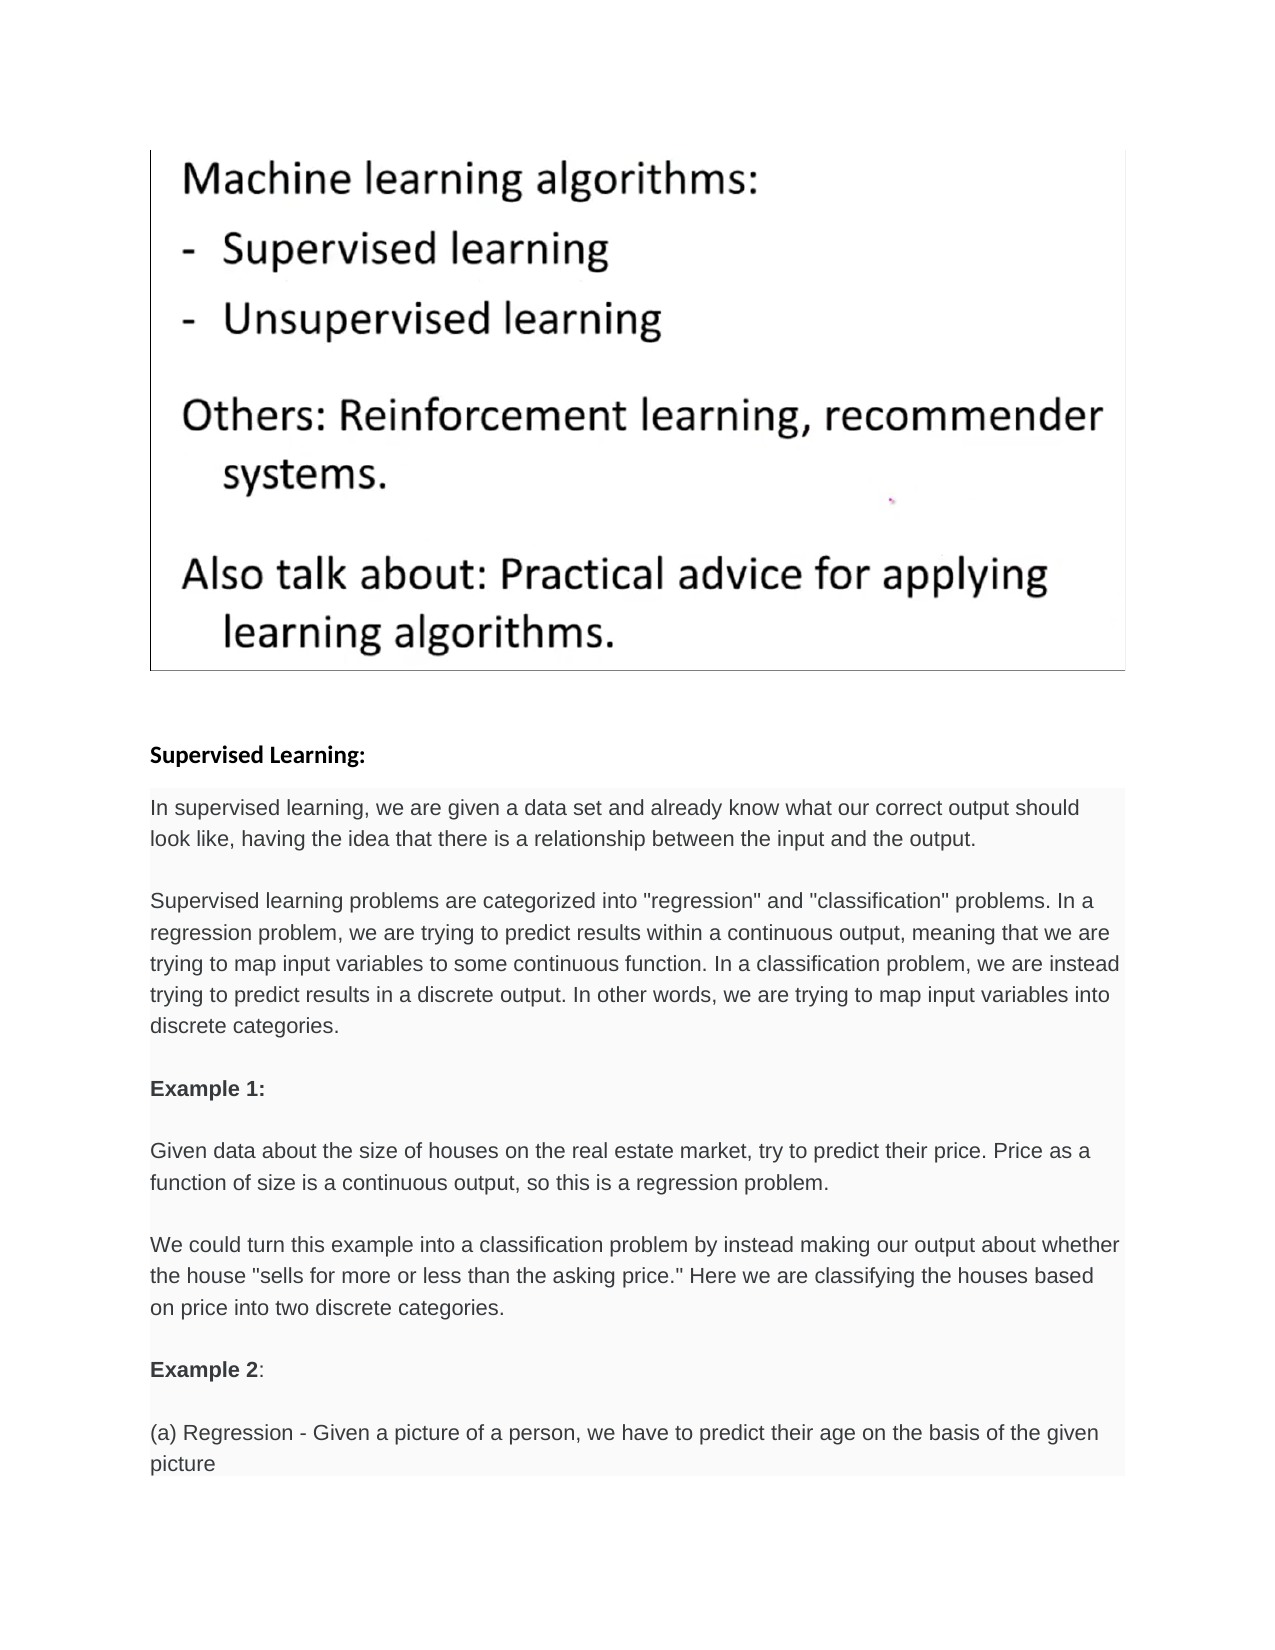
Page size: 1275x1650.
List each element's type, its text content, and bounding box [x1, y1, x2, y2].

text (a) Regression - Given a picture of a person, we have to predict their age on the basis of the given picture [150, 1413, 1125, 1476]
text Given data about the size of houses on the real estate market, try to predict their price. Price as a function of size is a continuous output, so this is a regression problem. [150, 1132, 1125, 1194]
text Example 2: [150, 1351, 1125, 1382]
picture [150, 150, 1125, 671]
text Supervised Learning: [150, 739, 1125, 769]
text Supervised learning problems are categorized into "regression" and "classification" problems. In a regression problem, we are trying to predict results within a continuous output, meaning that we are trying to map input variables to some continuous function. In a classification problem, we are instead trying to predict results in a discrete output. In other words, we are trying to map input variables into discrete categories. [150, 882, 1125, 1038]
text Example 1: [150, 1069, 1125, 1101]
text We could turn this example into a classification problem by instead making our output about whether the house "sells for more or less than the asking price." Here we are classifying the houses based on price into two discrete categories. [150, 1226, 1125, 1319]
text In supervised learning, we are given a data set and already know what our correct output should look like, having the idea that there is a relationship between the input and the output. [150, 788, 1125, 851]
